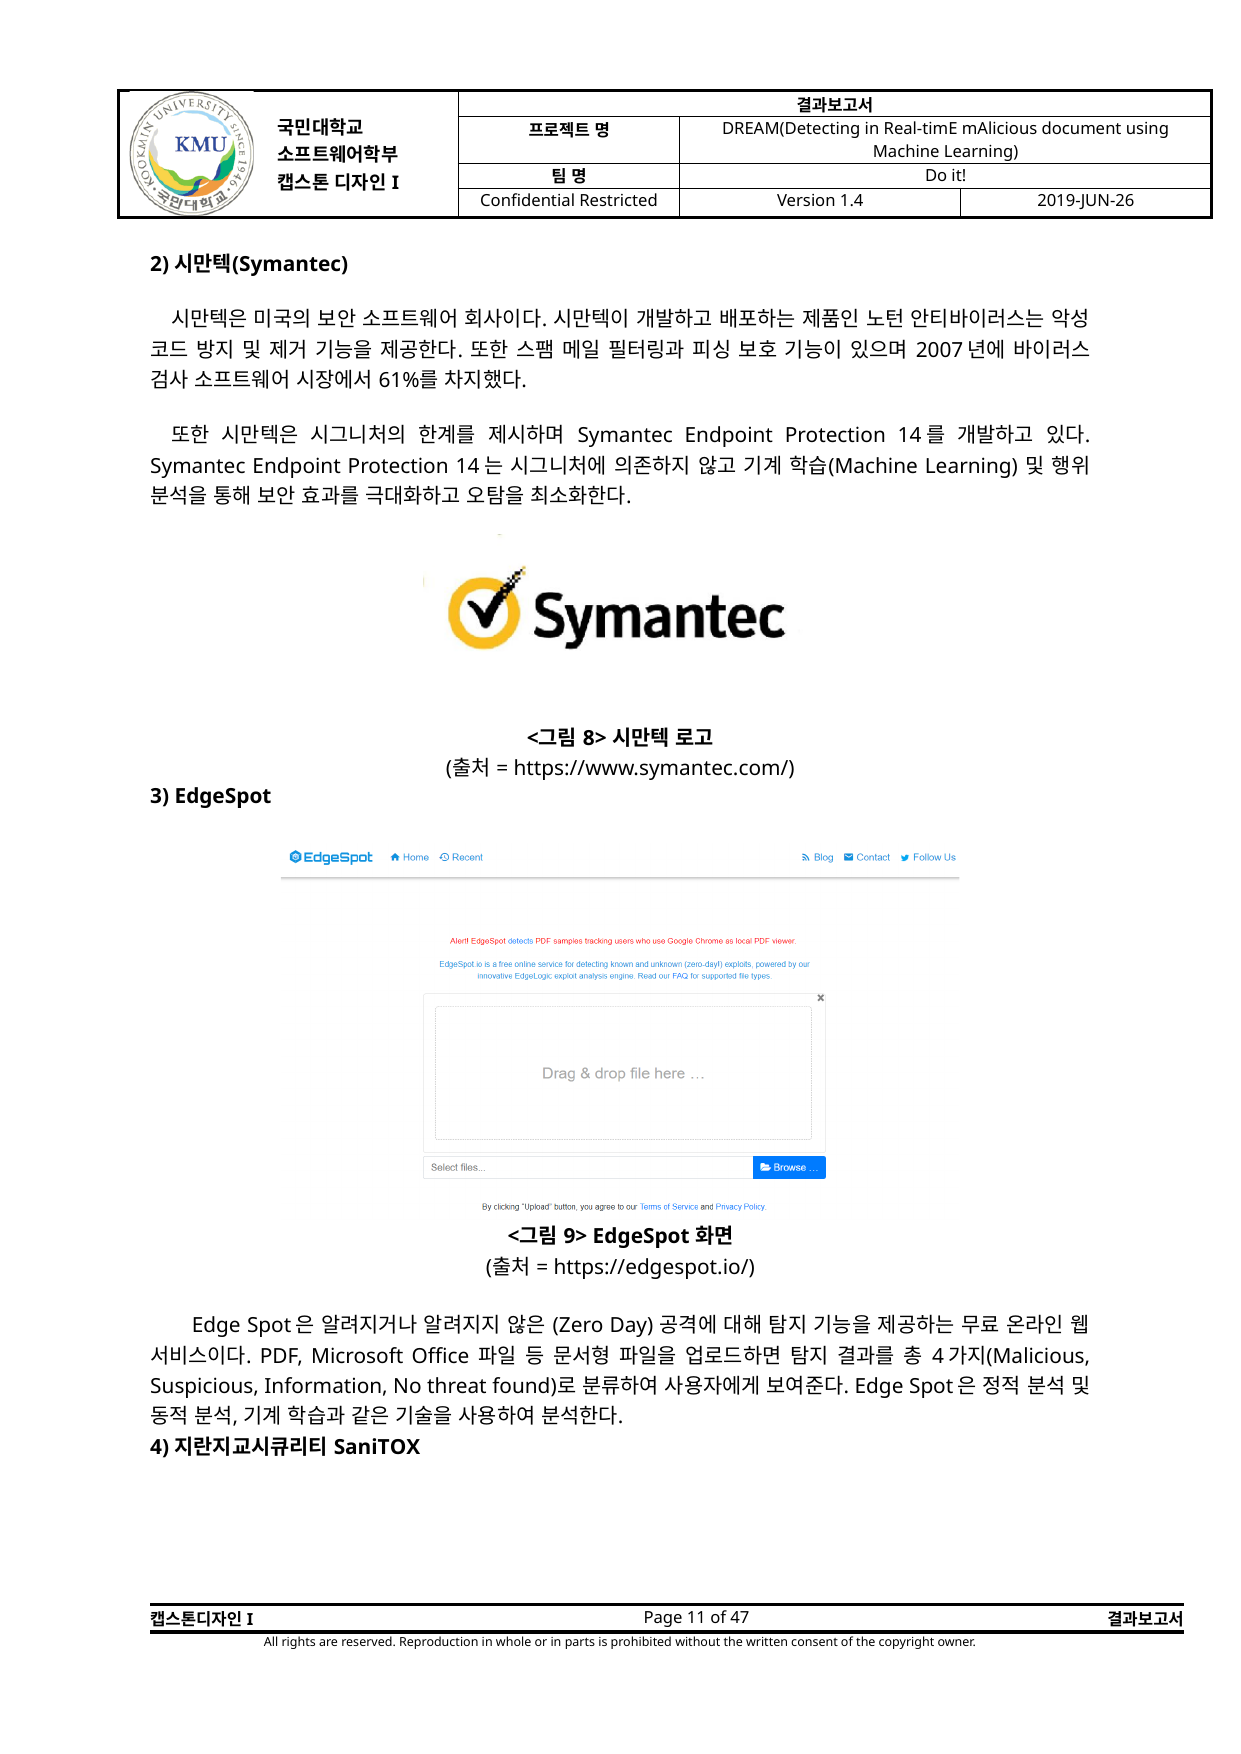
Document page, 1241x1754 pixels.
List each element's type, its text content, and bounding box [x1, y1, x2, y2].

text (출처 = https://edgespot.io/) [150, 1250, 1090, 1280]
text <그림 9> EdgeSpot 화면 [150, 1219, 1090, 1250]
text 4) 지란지교시큐리티 SaniTOX [150, 1430, 1090, 1460]
text (출처 = https://www.symantec.com/) [150, 751, 1090, 781]
text 3) EdgeSpot [150, 781, 1090, 810]
text 시만텍은 미국의 보안 소프트웨어 회사이다. 시만텍이 개발하고 배포하는 제품인 노턴 안티바이러스는 악성 코드 방지 및 제거 기능을 제공한다. 또한 스팸 메일 필터링과 피싱 보호 기능이 있으며 2007년에 바이러스 검사 소프트웨어 시장에서 61%를 차지했다. [150, 303, 1090, 393]
text 2) 시만텍(Symantec) [150, 247, 1090, 278]
picture [280, 843, 960, 1220]
text <그림 8> 시만텍 로고 [150, 721, 1090, 751]
text 또한 시만텍은 시그니처의 한계를 제시하며 Symantec Endpoint Protection 14를 개발하고 있다. Symantec Endpoint Protection 14는 시그니처에 의존하지 않고 기계 학습(Machine Learning) 및 행위 분석을 통해 보안 효과를 극대화하고 오탐을 최소화한다. [150, 418, 1090, 509]
picture [423, 534, 817, 696]
picture [129, 91, 254, 216]
text Edge Spot은 알려지거나 알려지지 않은 (Zero Day) 공격에 대해 탐지 기능을 제공하는 무료 온라인 웹 서비스이다. PDF, Microsoft Office 파일 등 문서형 파일을 업로드하면 탐지 결과를 총 4가지(Malicious, Suspicious, Information, No threat found)로 분류하여 사용자에게 보여준다. Edge Spot은 정적 분석 및 동적 분석, 기계 학습과 같은 기술을 사용하여 분석한다. [150, 1309, 1090, 1430]
